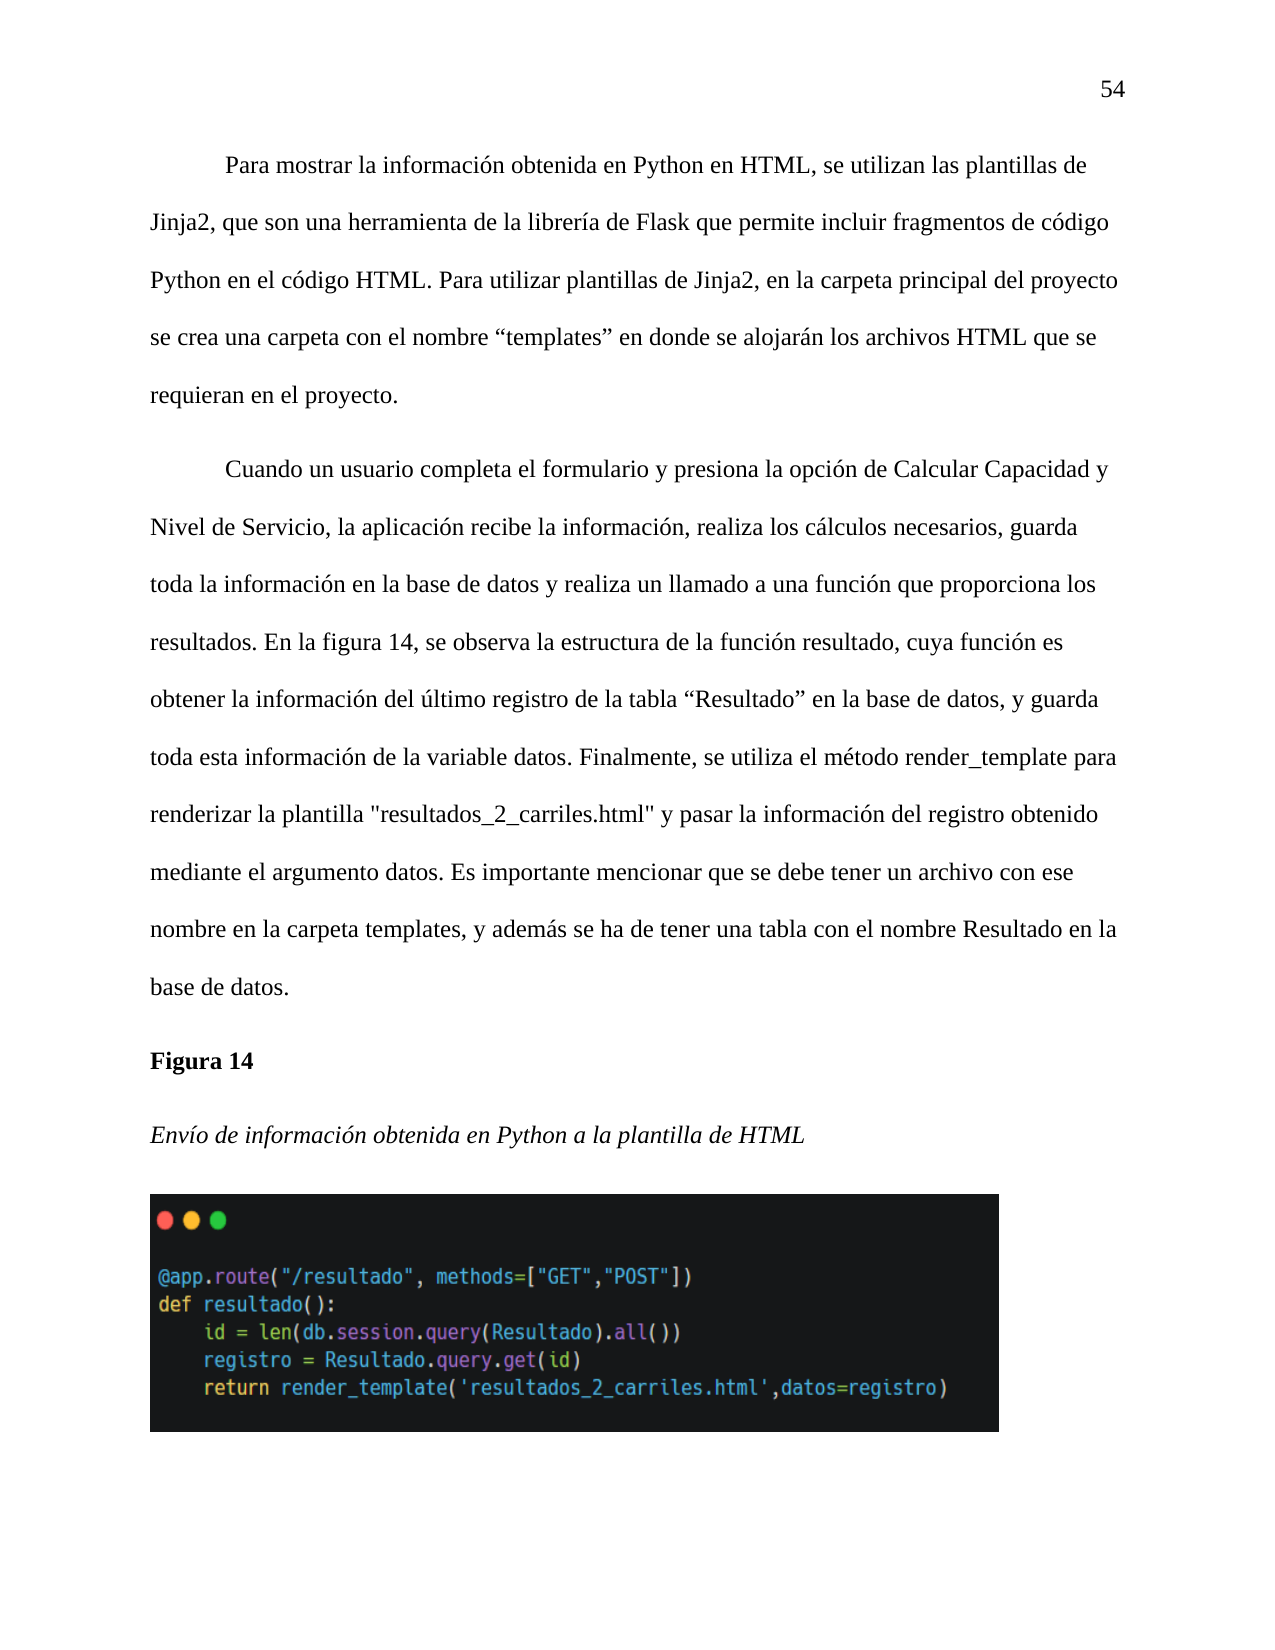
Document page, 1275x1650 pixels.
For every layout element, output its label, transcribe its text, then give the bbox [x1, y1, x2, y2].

picture [150, 1194, 999, 1432]
text Para mostrar la información obtenida en Python en HTML, se utilizan las plantillas de Jinja2, que son una herramienta de la librería de Flask que permite incluir fragmentos de código Python en el código HTML. Para utilizar plantillas de Jinja2, en la carpeta principal del proyecto se crea una carpeta con el nombre “templates” en donde se alojarán los archivos HTML que se requieran en el proyecto. [150, 150, 1125, 409]
subtitle Figura 14 [150, 1046, 1125, 1074]
text Cuando un usuario completa el formulario y presiona la opción de Calcular Capacidad y Nivel de Servicio, la aplicación recibe la información, realiza los cálculos necesarios, guarda toda la información en la base de datos y realiza un llamado a una función que proporciona los resultados. En la figura 14, se observa la estructura de la función resultado, cuya función es obtener la información del último registro de la tabla “Resultado” en la base de datos, y guarda toda esta información de la variable datos. Finalmente, se utiliza el método render_template para renderizar la plantilla "resultados_2_carriles.html" y pasar la información del registro obtenido mediante el argumento datos. Es importante mencionar que se debe tener un archivo con ese nombre en la carpeta templates, y además se ha de tener una tabla con el nombre Resultado en la base de datos. [150, 454, 1125, 1000]
subtitle Envío de información obtenida en Python a la plantilla de HTML [150, 1120, 1125, 1149]
